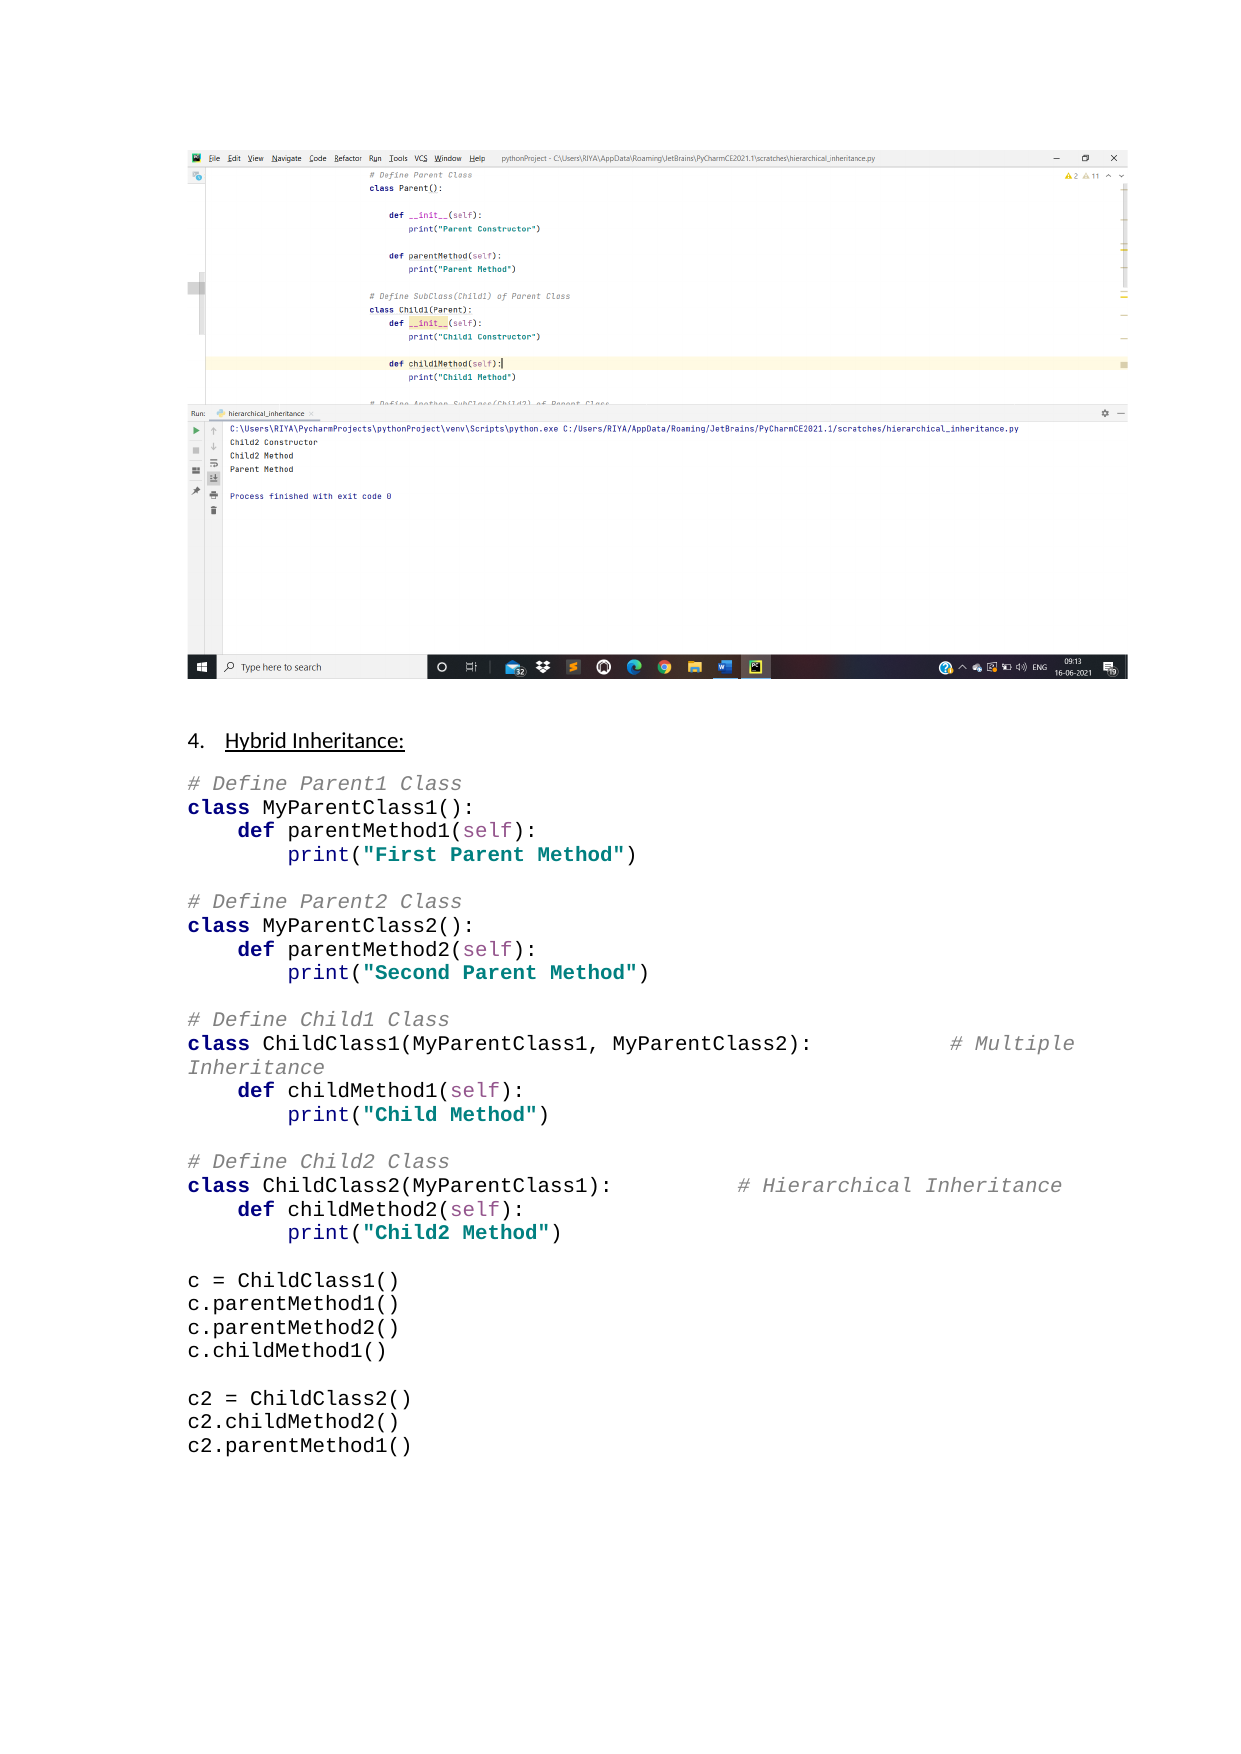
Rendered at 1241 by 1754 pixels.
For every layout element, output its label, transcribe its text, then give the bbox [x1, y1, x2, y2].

list Hybrid Inheritance: [187, 726, 1090, 754]
text # Define Parent1 Class class MyParentClass1(): def parentMethod1(self): print("First Parent Method") # Define Parent2 Class class MyParentClass2(): def parentMethod2(self): print("Second Parent Method") # Define Child1 Class class ChildClass1(MyParentClass1, MyParentClass2): # Multiple Inheritance def childMethod1(self): print("Child Method") # Define Child2 Class class ChildClass2(MyParentClass1): # Hierarchical Inheritance def childMethod2(self): print("Child2 Method") c = ChildClass1() c.parentMethod1() c.parentMethod2() c.childMethod1() c2 = ChildClass2() c2.childMethod2() c2.parentMethod1() [187, 773, 1090, 1459]
picture [187, 150, 1128, 679]
